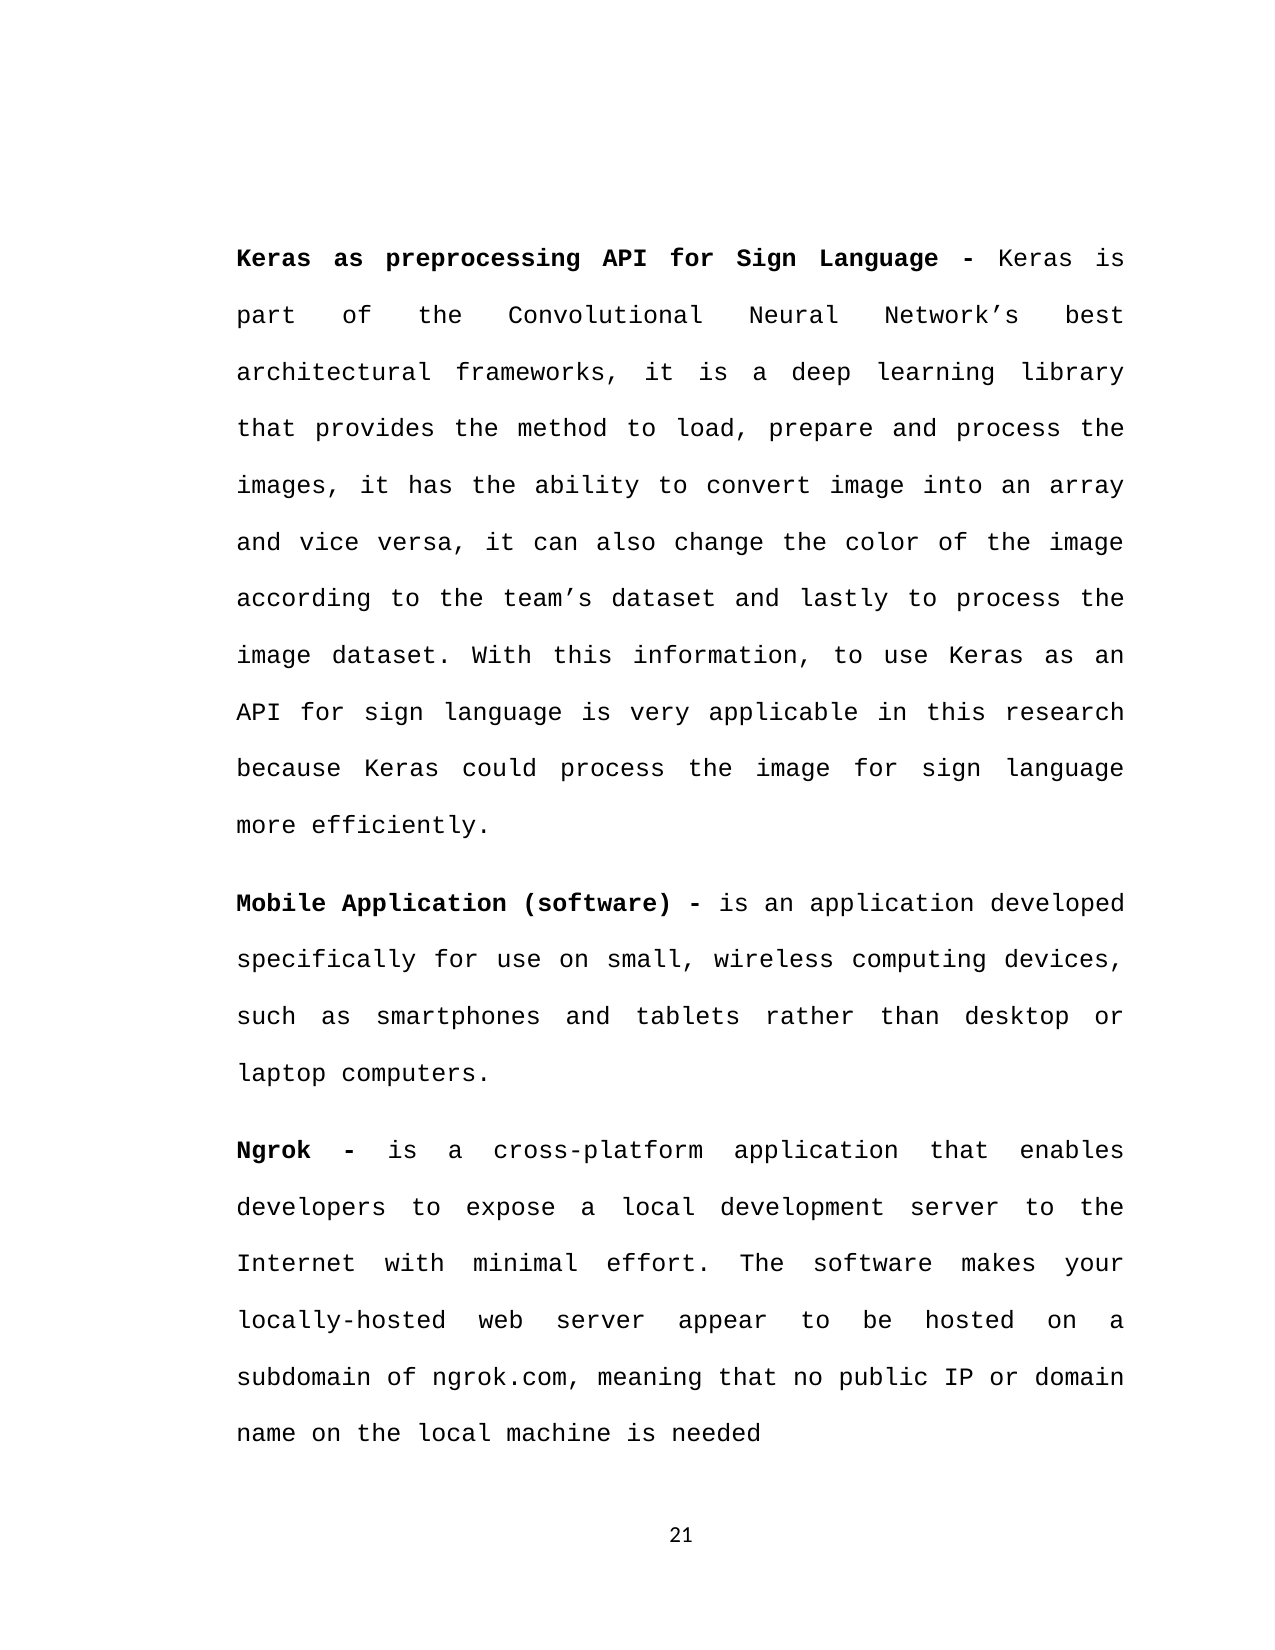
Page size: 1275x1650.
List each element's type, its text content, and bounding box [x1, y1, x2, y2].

text Mobile Application (software) - is an application developed specifically for use on small, wireless computing devices, such as smartphones and tablets rather than desktop or laptop computers. [236, 890, 1125, 1088]
text Keras as preprocessing API for Sign Language - Keras is part of the Convolutional Neural Network’s best architectural frameworks, it is a deep learning library that provides the method to load, prepare and process the images, it has the ability to convert image into an array and vice versa, it can also change the color of the image according to the team’s dataset and lastly to process the image dataset. With this information, to use Keras as an API for sign language is very applicable in this research because Keras could process the image for sign language more efficiently. [236, 246, 1125, 841]
text Ngrok - is a cross-platform application that enables developers to expose a local development server to the Internet with minimal effort. The software makes your locally-hosted web server appear to be hosted on a subdomain of ngrok.com, meaning that no public IP or domain name on the local machine is needed [236, 1138, 1125, 1449]
